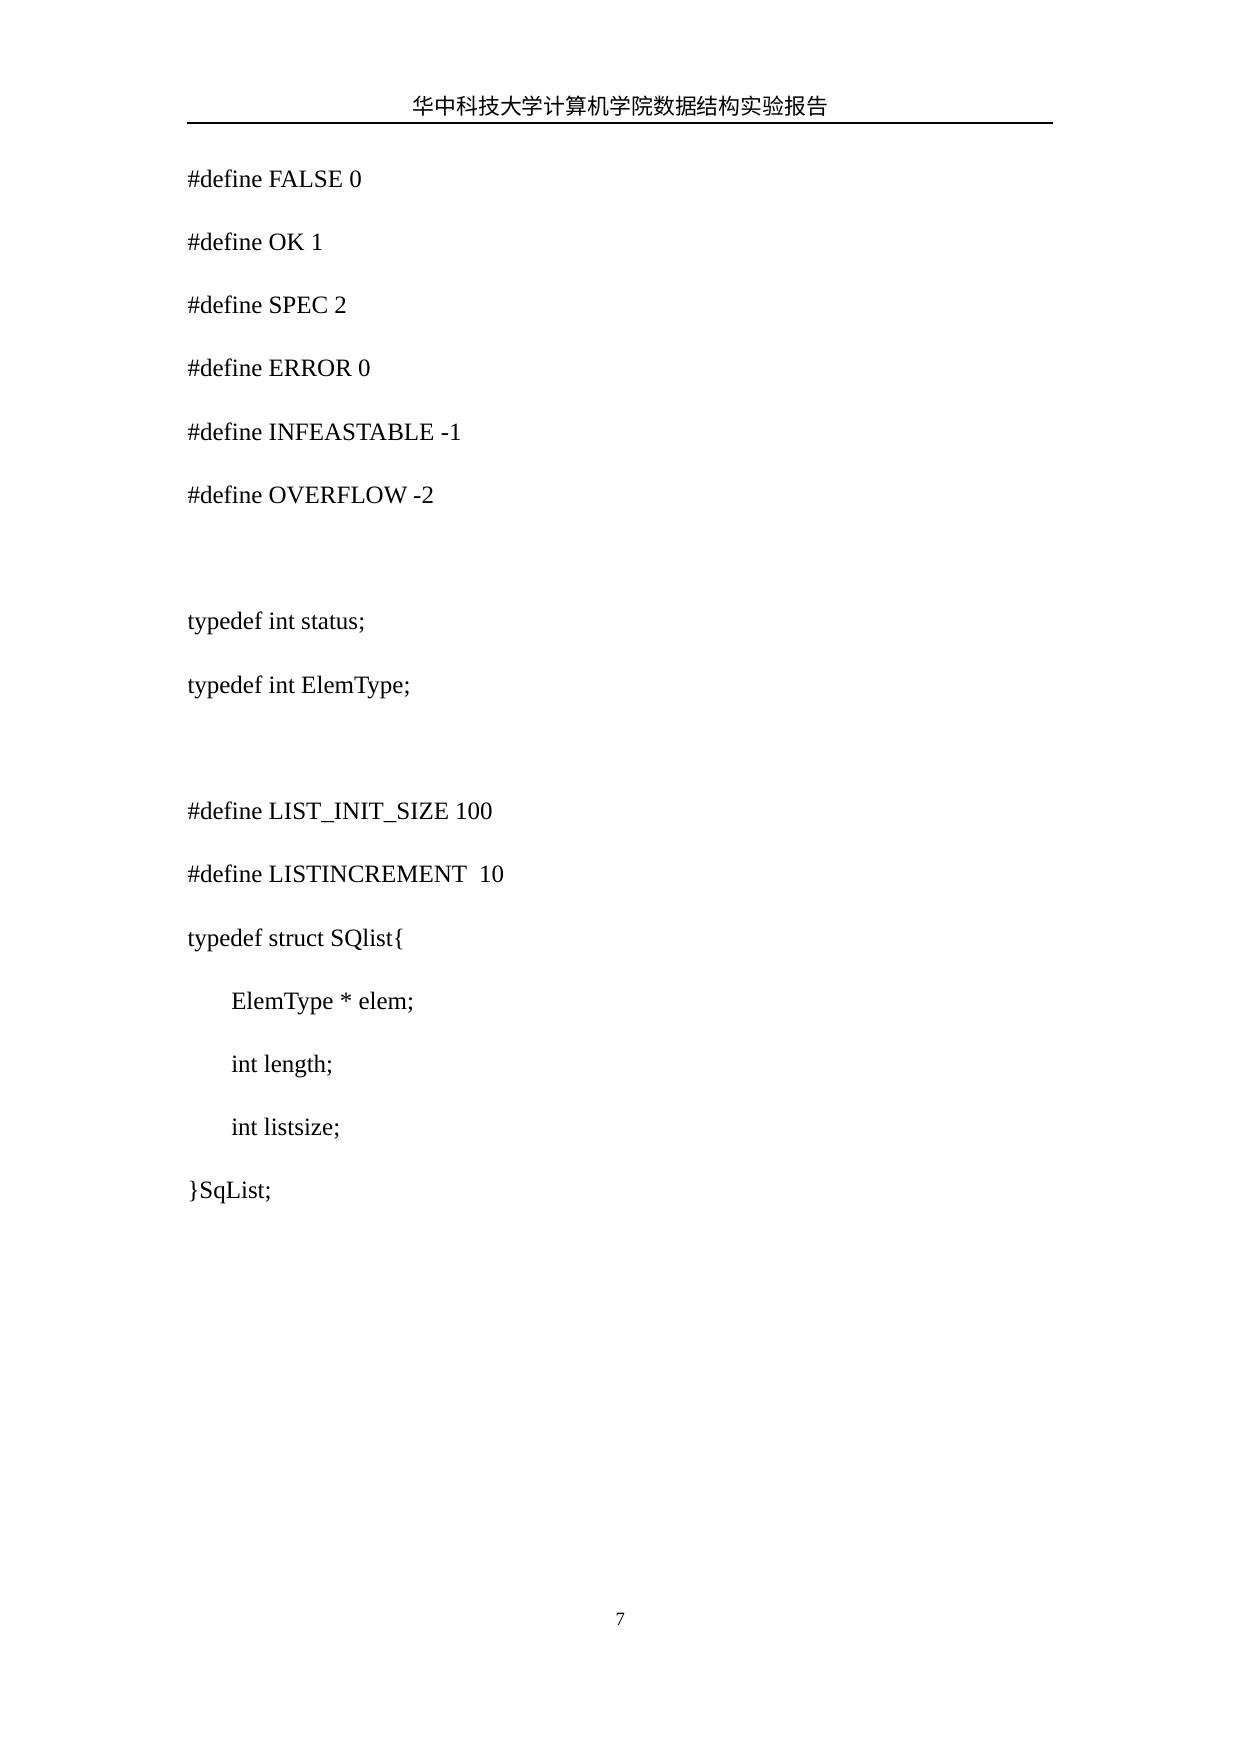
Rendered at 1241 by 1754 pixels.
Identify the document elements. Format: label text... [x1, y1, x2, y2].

text typedef int ElemType; [187, 668, 1053, 700]
text #define FALSE 0 [187, 162, 1053, 194]
text int listsize; [187, 1110, 1053, 1143]
text #define OK 1 [187, 225, 1053, 258]
text #define OVERFLOW -2 [187, 478, 1053, 511]
text ElemType * elem; [187, 984, 1053, 1016]
text #define INFEASTABLE -1 [187, 415, 1053, 447]
text #define LIST_INIT_SIZE 100 [187, 794, 1053, 827]
text typedef struct SQlist{ [187, 921, 1053, 953]
text int length; [187, 1047, 1053, 1080]
text }SqList; [187, 1174, 1053, 1206]
text #define ERROR 0 [187, 352, 1053, 384]
text typedef int status; [187, 604, 1053, 637]
text #define SPEC 2 [187, 288, 1053, 321]
text #define LISTINCREMENT 10 [187, 857, 1053, 890]
